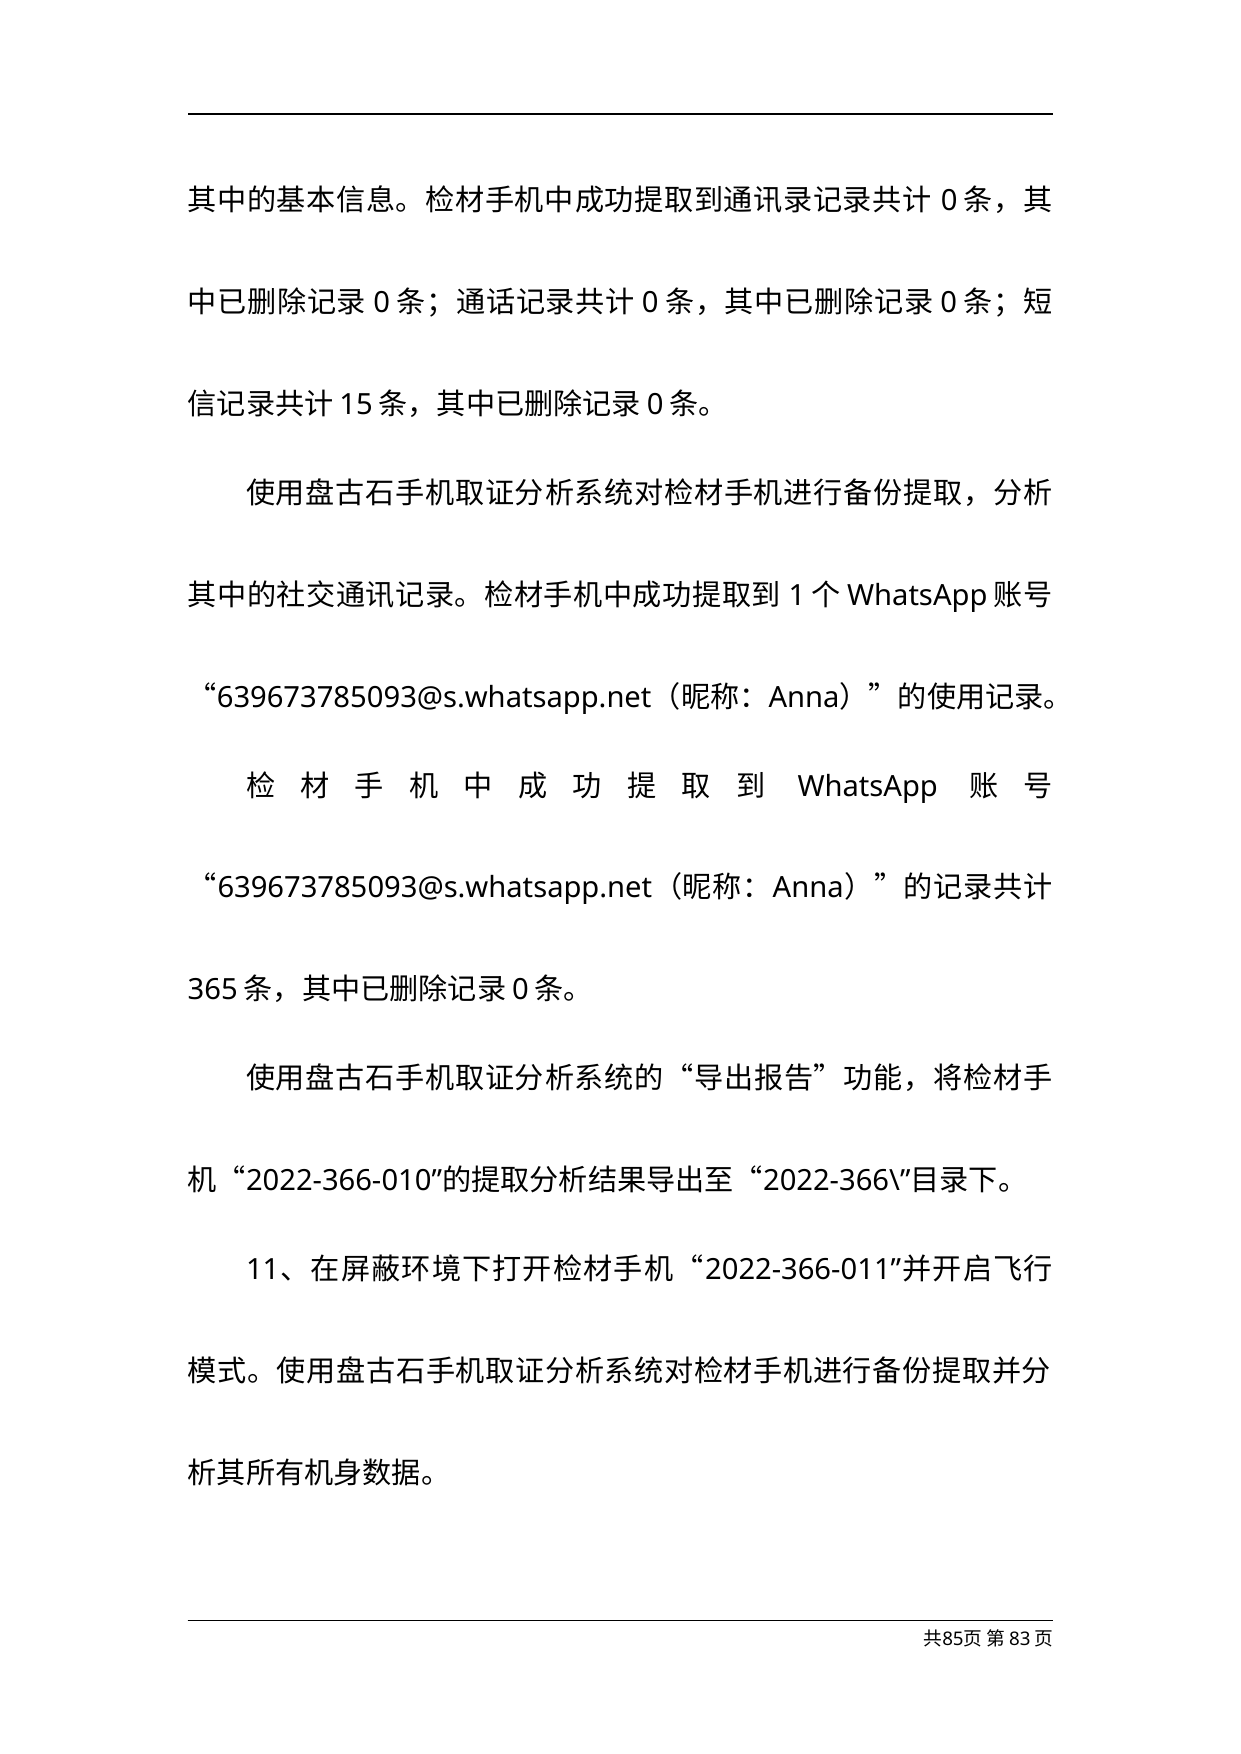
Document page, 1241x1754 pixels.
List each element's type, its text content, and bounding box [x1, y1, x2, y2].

text 检材手机中成功提取到WhatsApp账号“639673785093@s.whatsapp.net（昵称：Anna）”的记录共计365条，其中已删除记录0条。 [187, 749, 1053, 1021]
text 使用盘古石手机取证分析系统对检材手机进行备份提取，分析其中的社交通讯记录。检材手机中成功提取到1个WhatsApp账号“639673785093@s.whatsapp.net（昵称：Anna）”的使用记录。 [187, 457, 1053, 728]
text 11、在屏蔽环境下打开检材手机“2022-366-011”并开启飞行模式。使用盘古石手机取证分析系统对检材手机进行备份提取并分析其所有机身数据。 [187, 1233, 1053, 1505]
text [187, 164, 1053, 436]
text 使用盘古石手机取证分析系统的“导出报告”功能，将检材手机“2022-366-010”的提取分析结果导出至“2022-366\”目录下。 [187, 1042, 1053, 1212]
